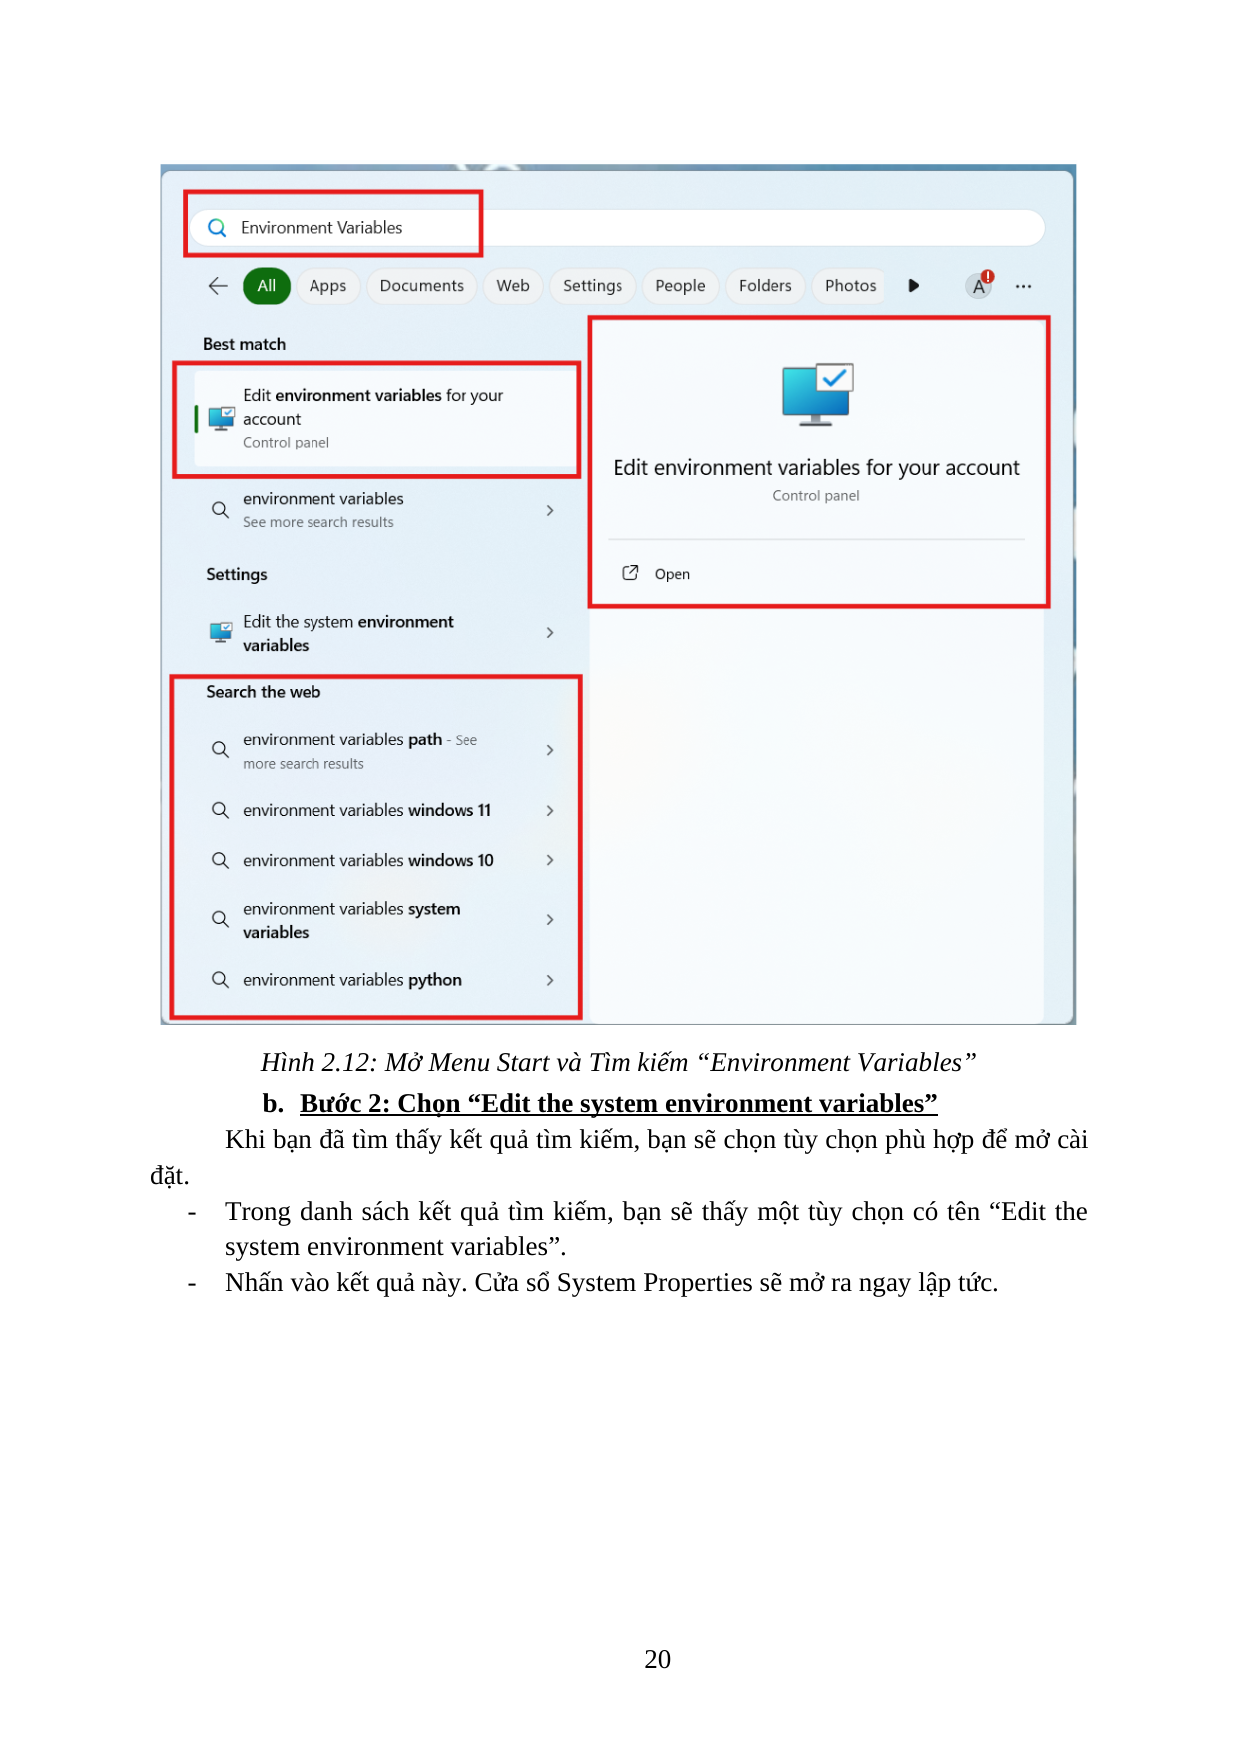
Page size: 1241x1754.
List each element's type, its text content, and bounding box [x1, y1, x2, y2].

list Trong danh sách kết quả tìm kiếm, bạn sẽ thấy một tùy chọn có tên “Edit the system environment variables”. [187, 1194, 1090, 1261]
text Khi bạn đã tìm thấy kết quả tìm kiếm, bạn sẽ chọn tùy chọn phù hợp để mở cài đặt. [150, 1123, 1090, 1190]
picture [160, 160, 1078, 1025]
list Nhấn vào kết quả này. Cửa sổ System Properties sẽ mở ra ngay lập tức. [187, 1266, 1090, 1297]
list Bước 2: Chọn “Edit the system environment variables” [262, 1087, 1090, 1118]
